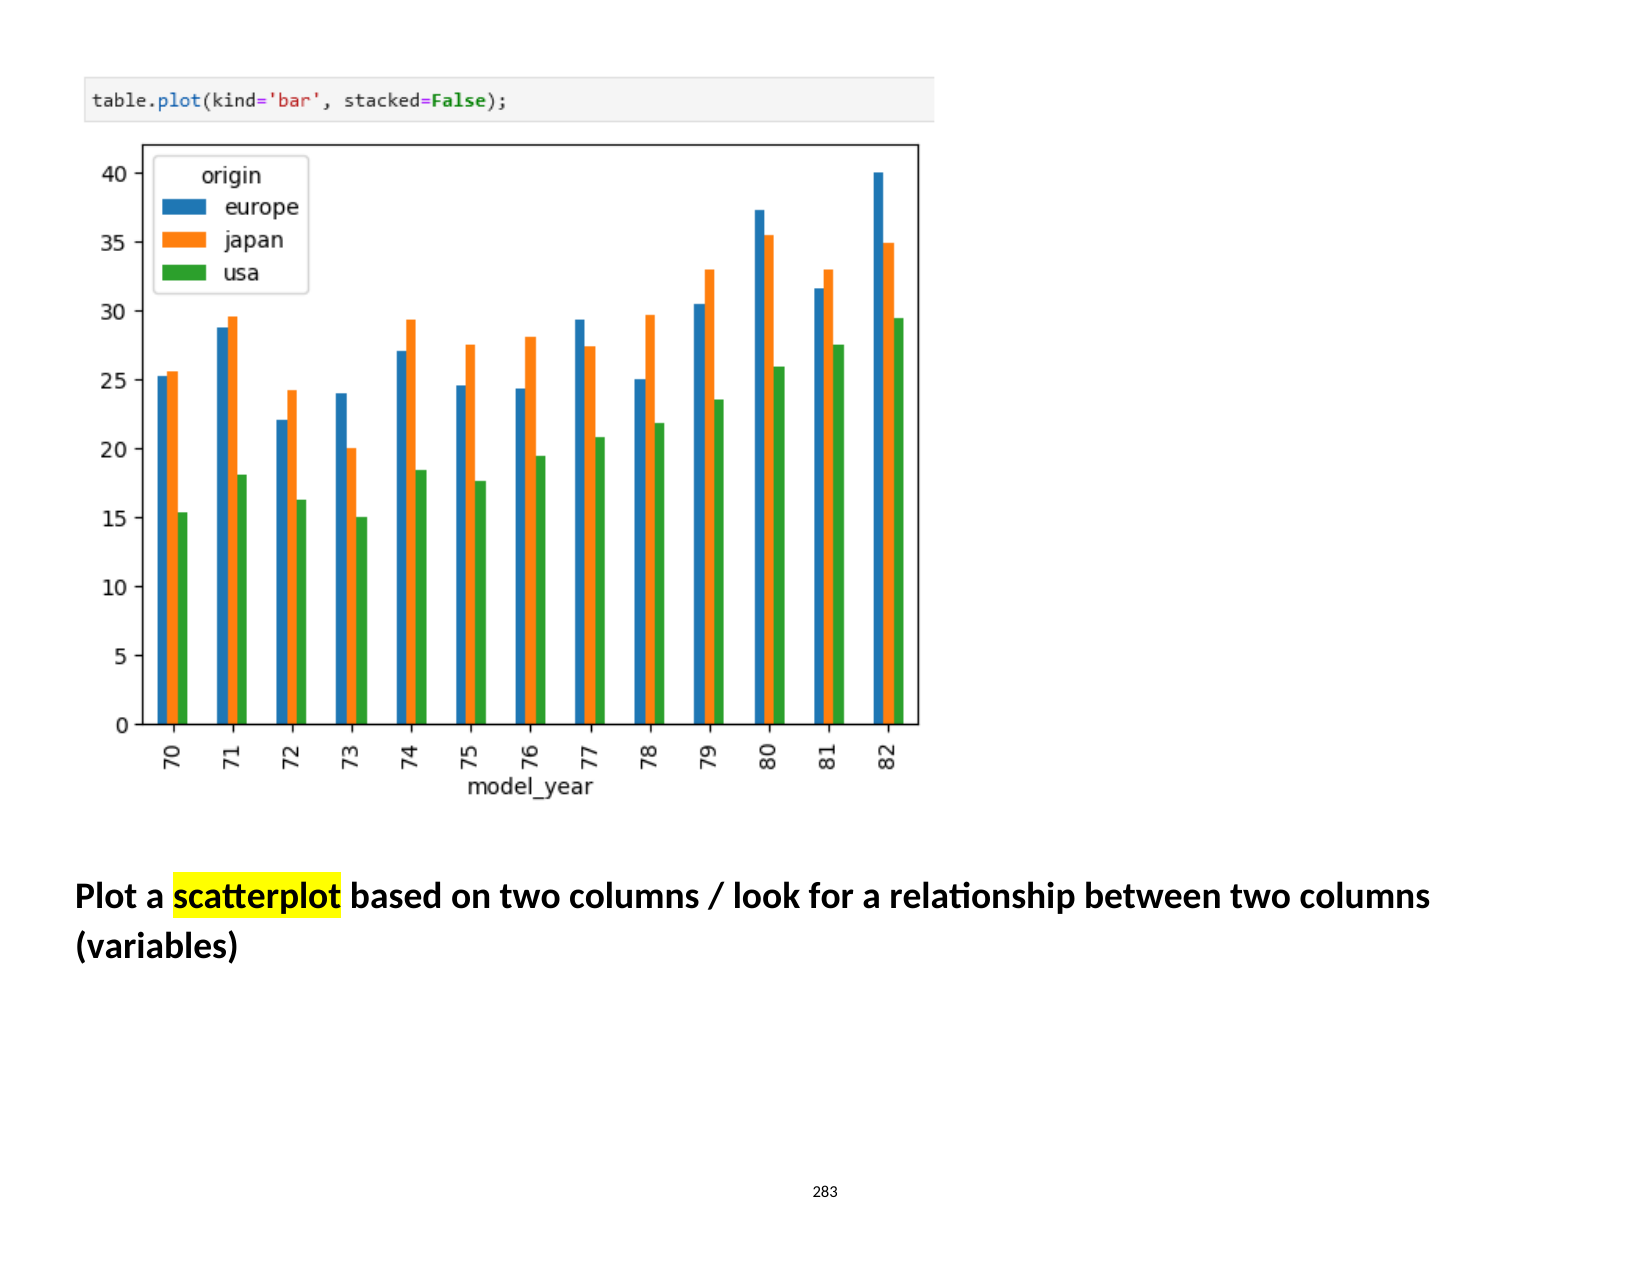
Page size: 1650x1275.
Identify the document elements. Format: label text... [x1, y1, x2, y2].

text Plot a scatterplot based on two columns / look for a relationship between two columns (variables) [75, 872, 1575, 967]
picture [75, 75, 935, 807]
